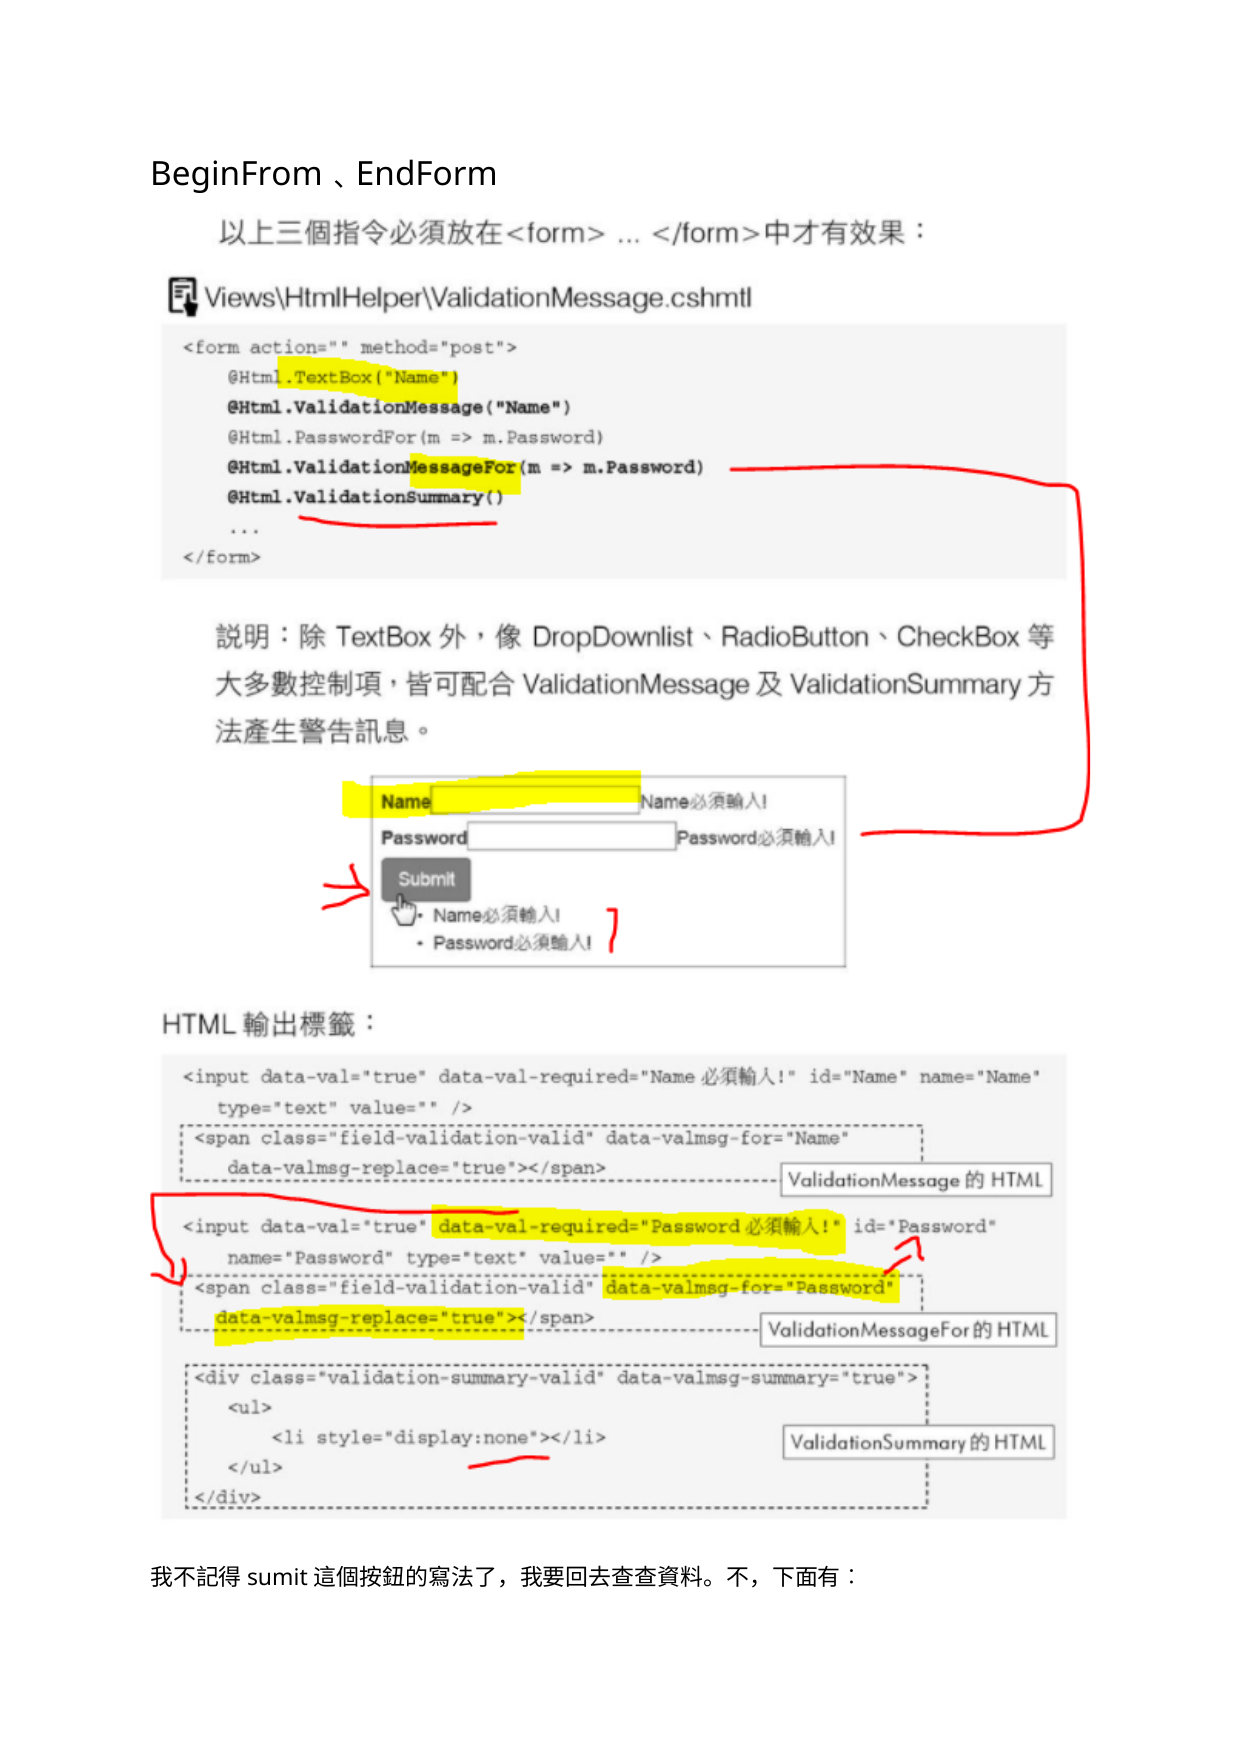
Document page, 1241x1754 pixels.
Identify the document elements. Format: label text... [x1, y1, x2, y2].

subtitle BeginFrom﹑EndForm [150, 150, 1090, 195]
text 我不記得 sumit 這個按鈕的寫法了，我要回去查查資料。不，下面有︰ [150, 1559, 1090, 1592]
picture [150, 207, 1091, 1525]
